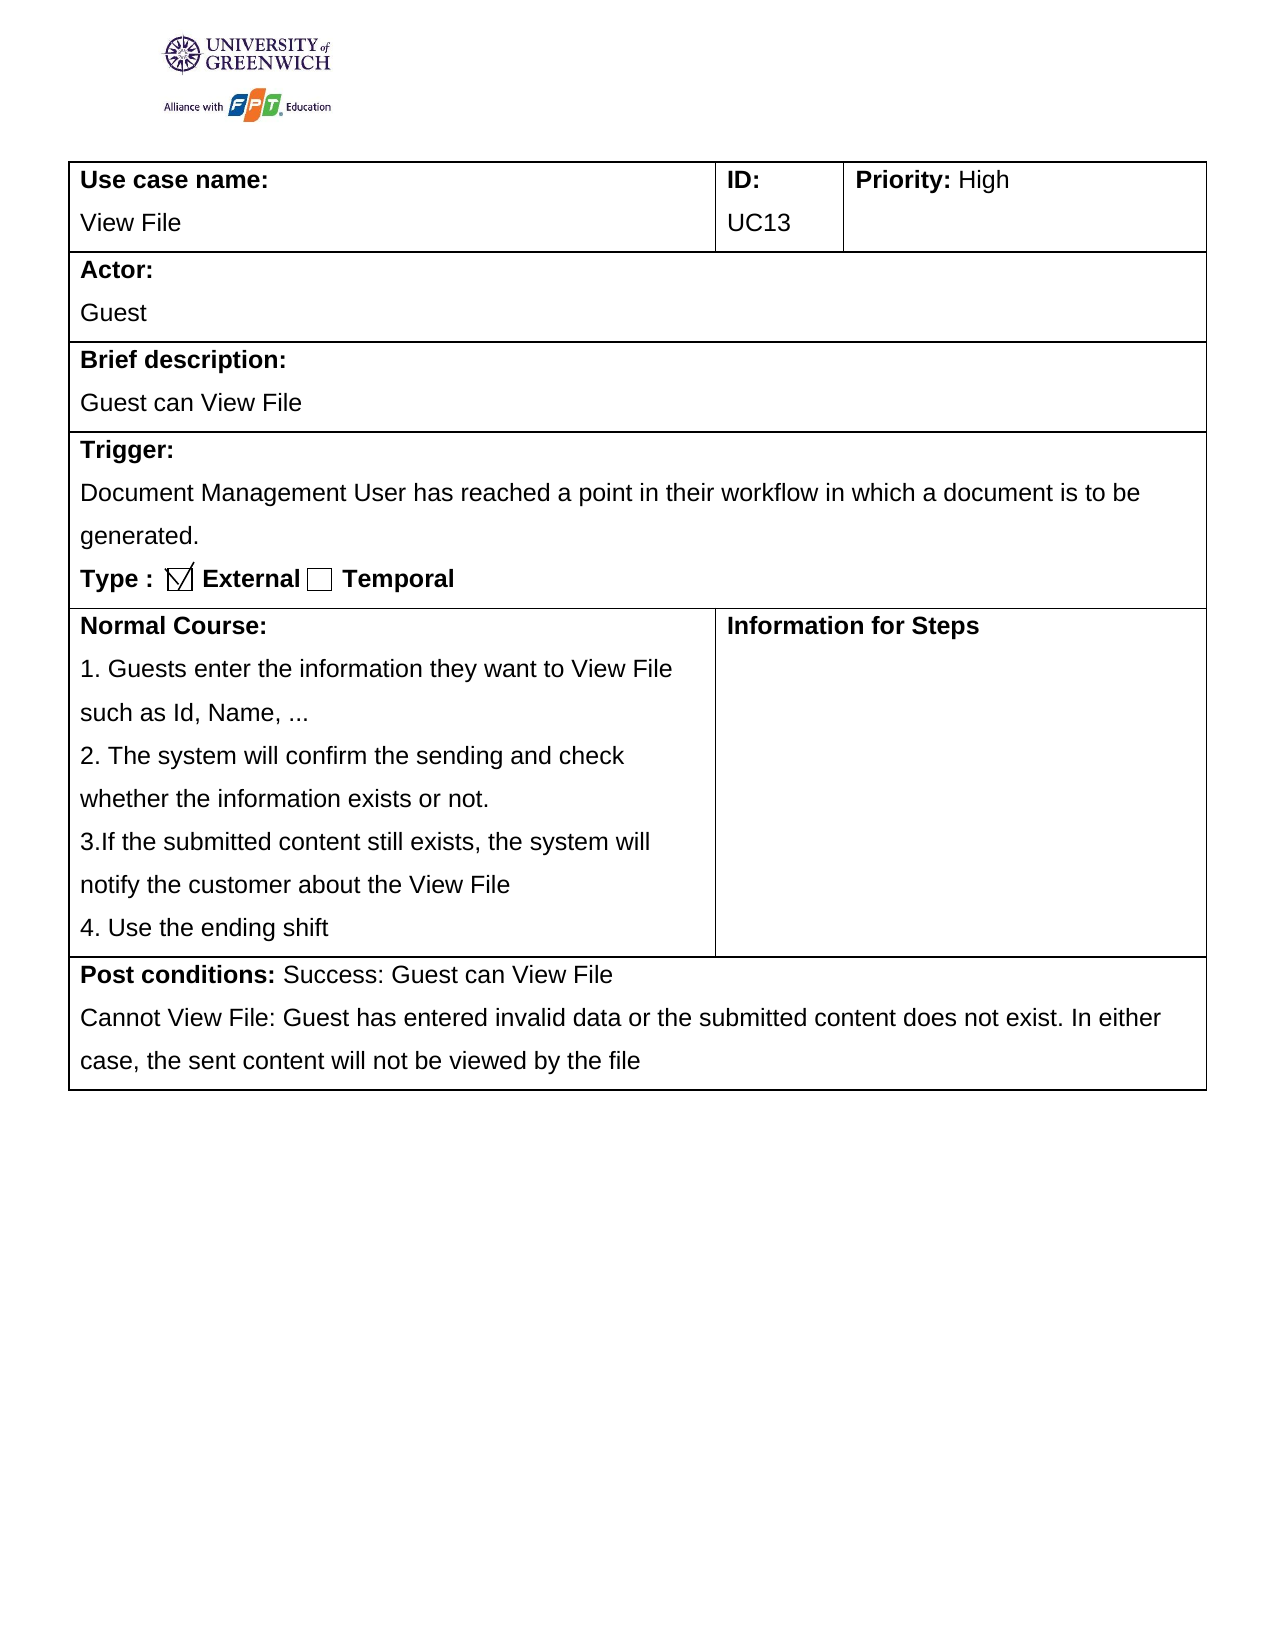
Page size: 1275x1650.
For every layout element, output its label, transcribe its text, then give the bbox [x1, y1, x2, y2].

table_header Use case name: View File [70, 163, 715, 251]
picture [150, 21, 343, 133]
table_cell Actor: Guest [70, 253, 1206, 341]
table_cell Post conditions: Success: Guest can View File Cannot View File: Guest has entered invalid data or the submitted content does not exist. In either case, the sent content will not be viewed by the file [70, 958, 1206, 1089]
table_header Priority: High [844, 163, 1206, 251]
table_cell Brief description: Guest can View File [70, 343, 1206, 431]
table_cell Normal Course: 1. Guests enter the information they want to View File such as Id, Name, ... 2. The system will confirm the sending and check whether the information exists or not. 3.If the submitted content still exists, the system will notify the customer about the View File 4. Use the ending shift [70, 609, 715, 956]
table_cell Trigger: Document Management User has reached a point in their workflow in which a document is to be generated. Type : External Temporal [70, 433, 1206, 607]
table_header ID: UC13 [716, 163, 843, 251]
table_cell Information for Steps [716, 609, 1206, 956]
